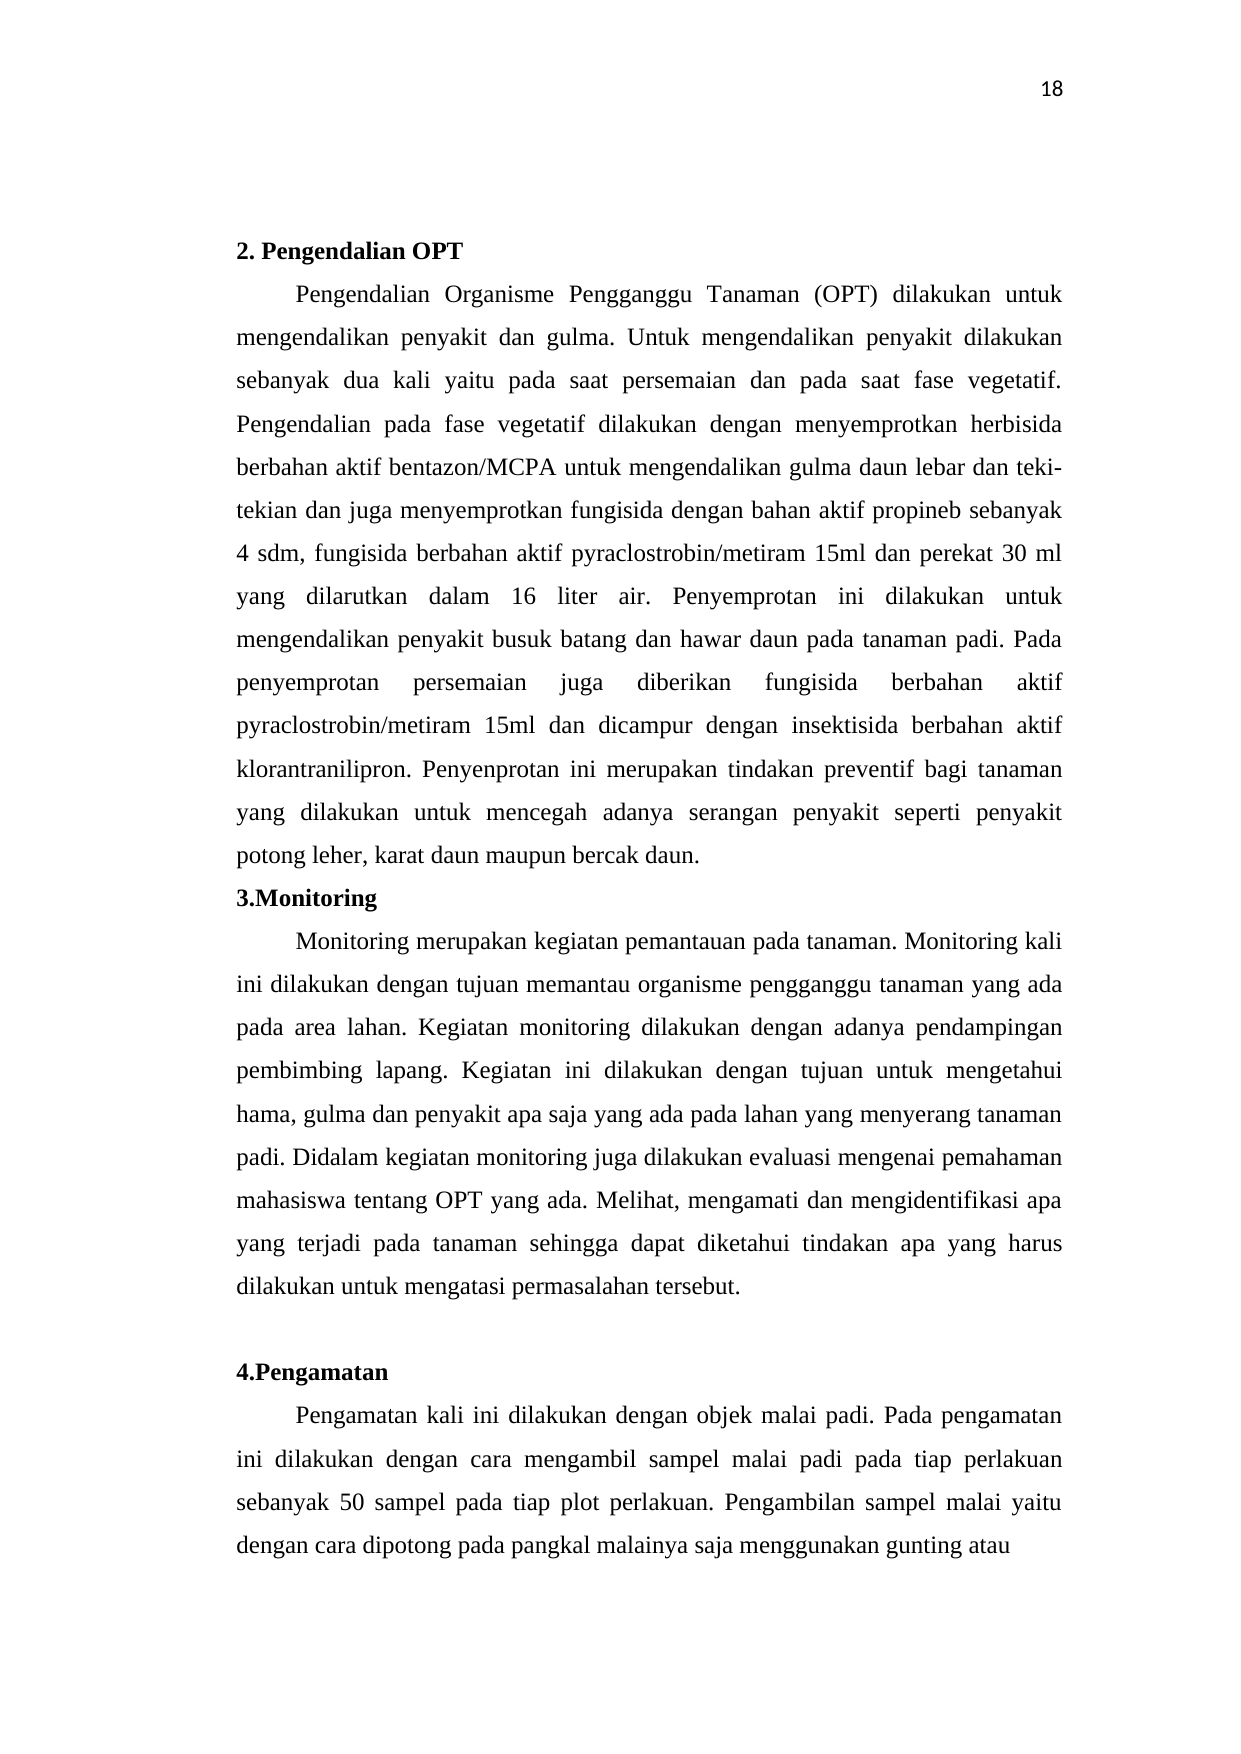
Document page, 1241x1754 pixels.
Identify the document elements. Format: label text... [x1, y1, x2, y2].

list Monitoring merupakan kegiatan pemantauan pada tanaman. Monitoring kali ini dilakukan dengan tujuan memantau organisme pengganggu tanaman yang ada pada area lahan. Kegiatan monitoring dilakukan dengan adanya pendampingan pembimbing lapang. Kegiatan ini dilakukan dengan tujuan untuk mengetahui hama, gulma dan penyakit apa saja yang ada pada lahan yang menyerang tanaman padi. Didalam kegiatan monitoring juga dilakukan evaluasi mengenai pemahaman mahasiswa tentang OPT yang ada. Melihat, mengamati dan mengidentifikasi apa yang terjadi pada tanaman sehingga dapat diketahui tindakan apa yang harus dilakukan untuk mengatasi permasalahan tersebut. [236, 926, 1063, 1300]
text 4.Pengamatan [236, 1357, 1063, 1386]
text 2. Pengendalian OPT [236, 236, 1063, 265]
text 3.Monitoring [236, 883, 1063, 912]
list Pengamatan kali ini dilakukan dengan objek malai padi. Pada pengamatan ini dilakukan dengan cara mengambil sampel malai padi pada tiap perlakuan sebanyak 50 sampel pada tiap plot perlakuan. Pengambilan sampel malai yaitu dengan cara dipotong pada pangkal malainya saja menggunakan gunting atau [236, 1401, 1063, 1559]
list Pengendalian Organisme Pengganggu Tanaman (OPT) dilakukan untuk mengendalikan penyakit dan gulma. Untuk mengendalikan penyakit dilakukan sebanyak dua kali yaitu pada saat persemaian dan pada saat fase vegetatif. Pengendalian pada fase vegetatif dilakukan dengan menyemprotkan herbisida berbahan aktif bentazon/MCPA untuk mengendalikan gulma daun lebar dan teki-tekian dan juga menyemprotkan fungisida dengan bahan aktif propineb sebanyak 4 sdm, fungisida berbahan aktif pyraclostrobin/metiram 15ml dan perekat 30 ml yang dilarutkan dalam 16 liter air. Penyemprotan ini dilakukan untuk mengendalikan penyakit busuk batang dan hawar daun pada tanaman padi. Pada penyemprotan persemaian juga diberikan fungisida berbahan aktif pyraclostrobin/metiram 15ml dan dicampur dengan insektisida berbahan aktif klorantranilipron. Penyenprotan ini merupakan tindakan preventif bagi tanaman yang dilakukan untuk mencegah adanya serangan penyakit seperti penyakit potong leher, karat daun maupun bercak daun. [236, 279, 1063, 869]
